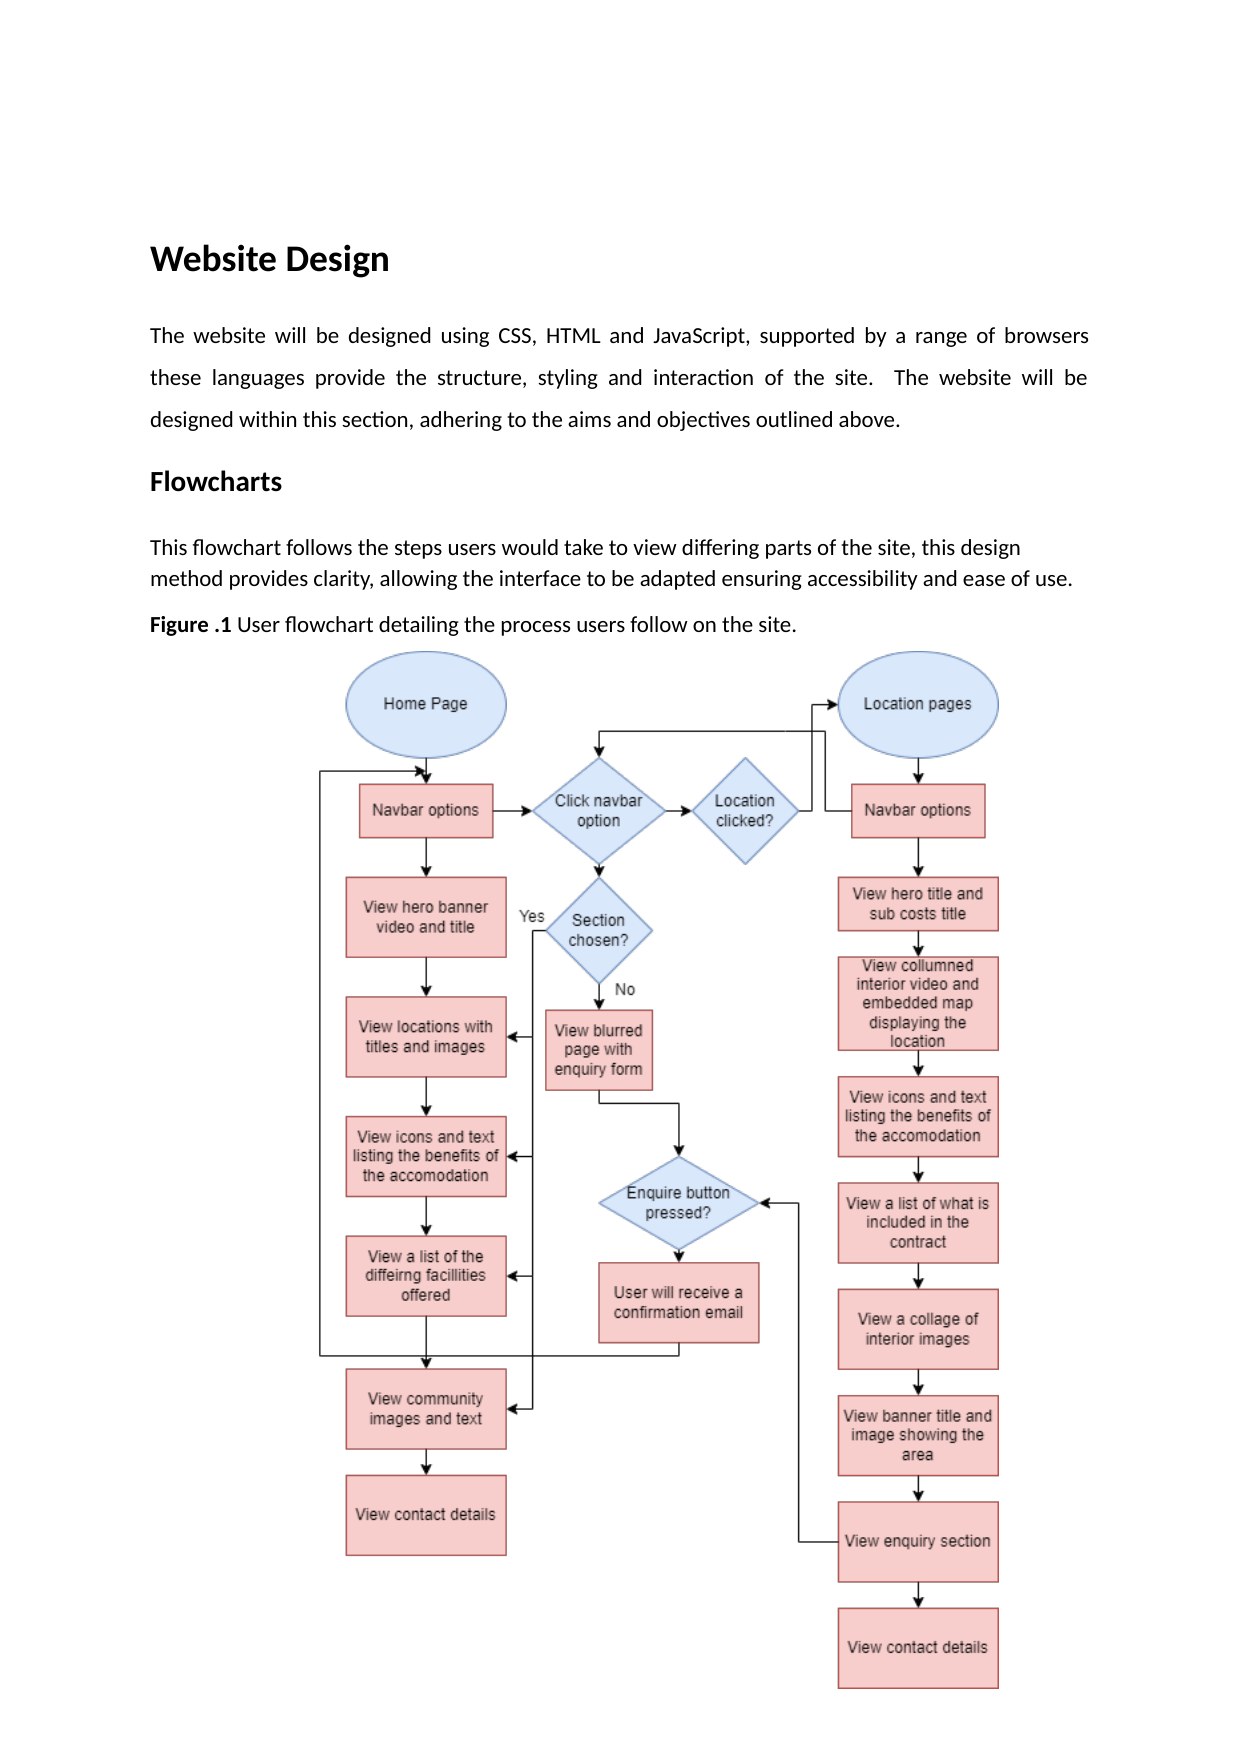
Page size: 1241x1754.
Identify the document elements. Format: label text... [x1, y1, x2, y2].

picture [310, 651, 999, 1689]
text Website Design [150, 235, 1090, 281]
text This flowchart follows the steps users would take to view differing parts of the site, this design method provides clarity, allowing the interface to be adapted ensuring accessibility and ease of use. [150, 533, 1090, 592]
text Flowcharts [150, 463, 1090, 499]
text Figure .1 User flowchart detailing the process users follow on the site. [150, 611, 1090, 639]
text The website will be designed using CSS, HTML and JavaScript, supported by a range of browsers these languages provide the structure, styling and interaction of the site. The website will be designed within this section, adhering to the aims and objectives outlined above. [150, 321, 1090, 433]
